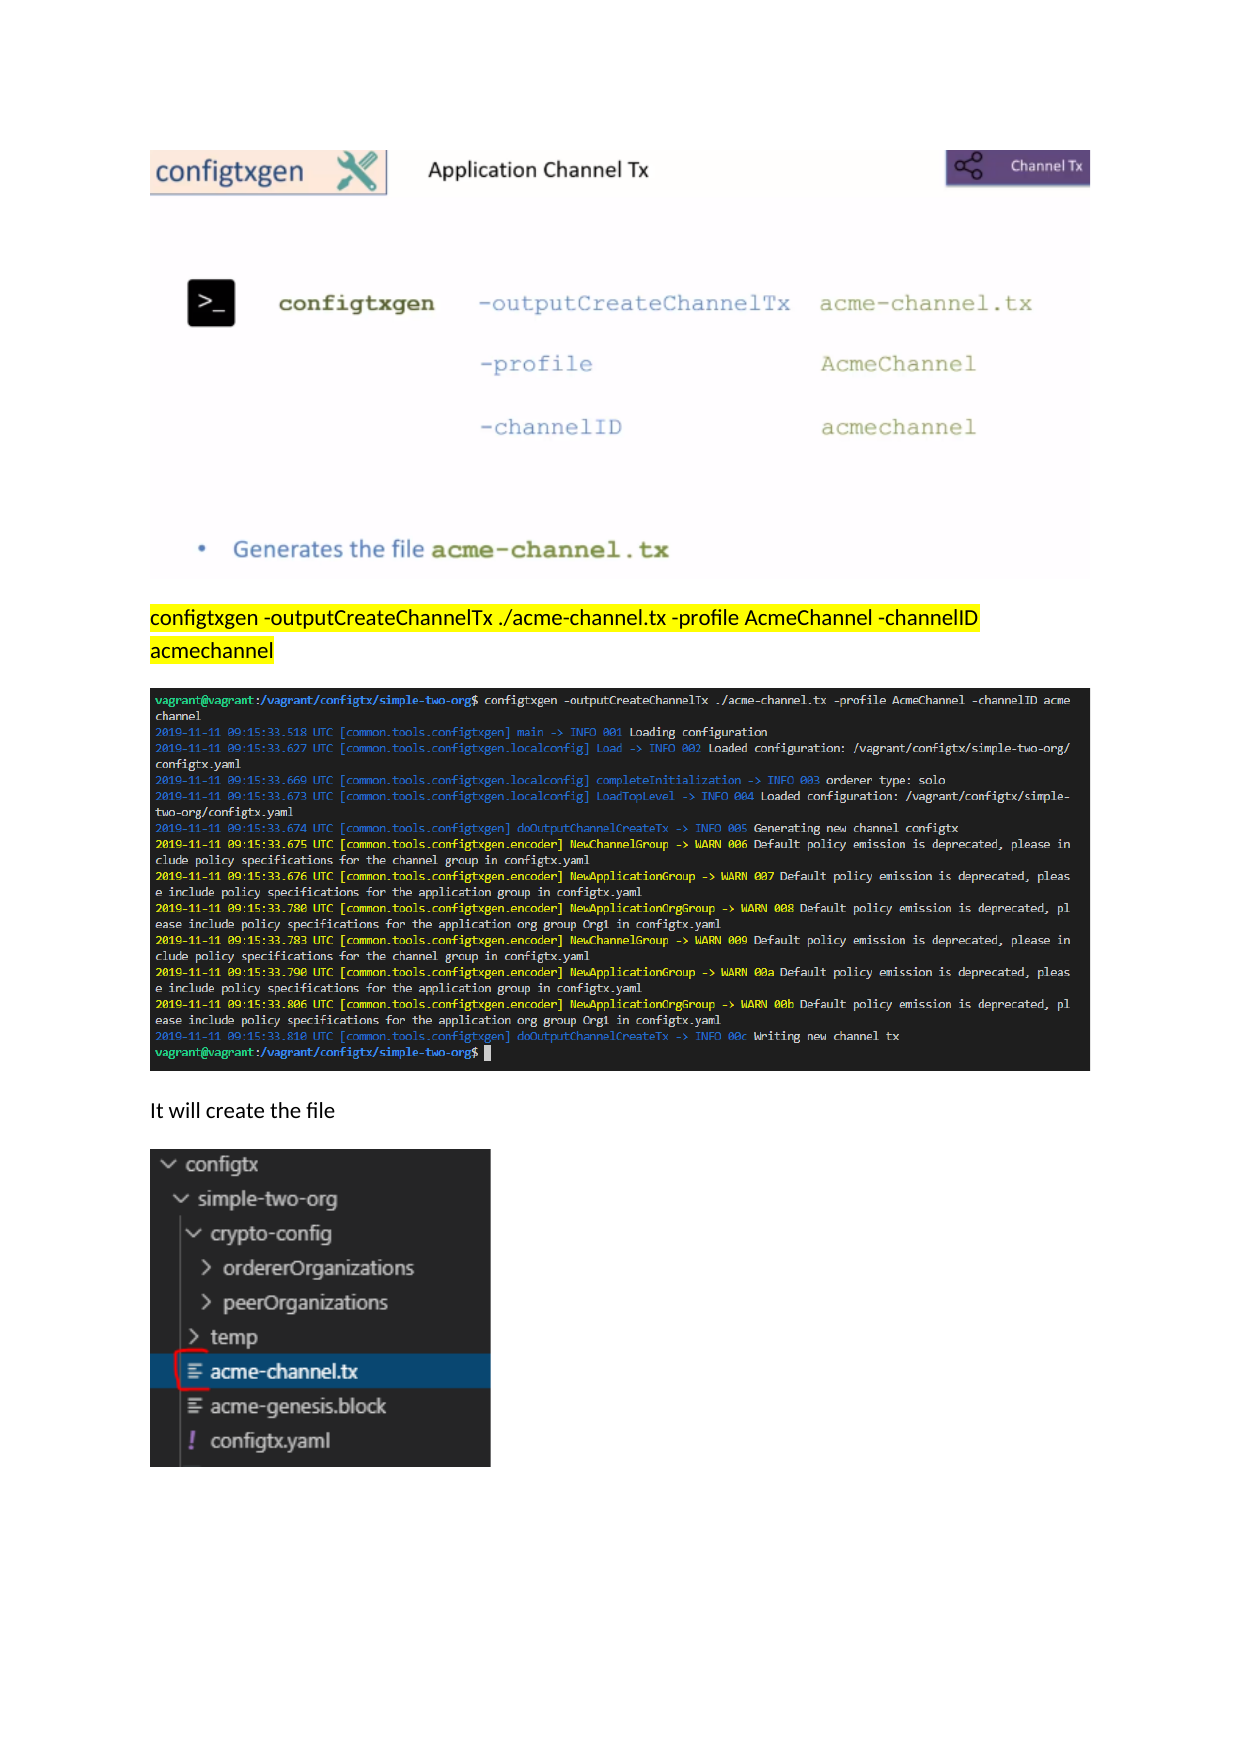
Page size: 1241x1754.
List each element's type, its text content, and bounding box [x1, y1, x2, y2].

picture [150, 688, 1091, 1071]
picture [150, 150, 1091, 579]
text configtxgen -outputCreateChannelTx ./acme-channel.tx -profile AcmeChannel -channelID acmechannel [150, 603, 1090, 664]
text It will create the file [150, 1096, 1090, 1124]
picture [150, 1149, 491, 1467]
